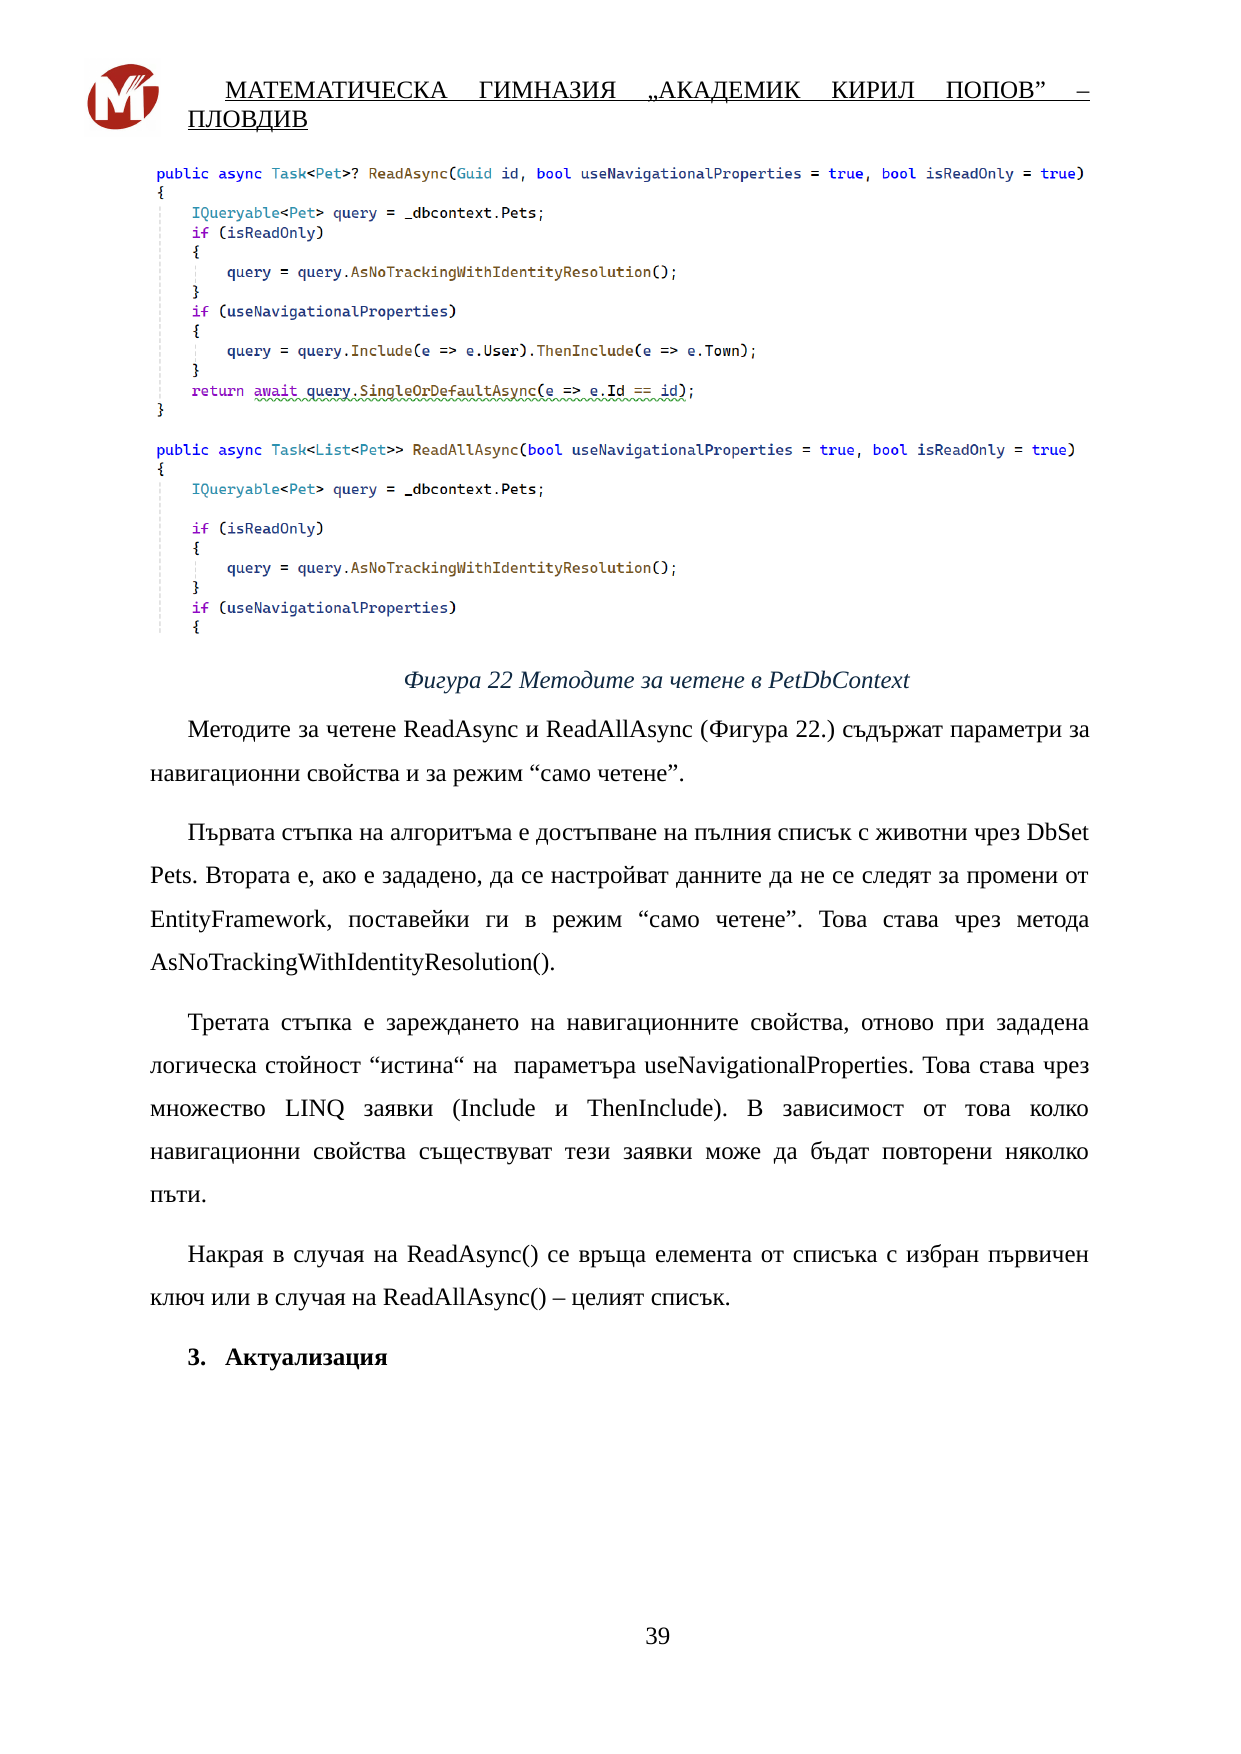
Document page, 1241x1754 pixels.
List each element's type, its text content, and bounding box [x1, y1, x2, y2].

text Накрая в случая на ReadAsync() се връща елемента от списъка с избран първичен ключ или в случая на ReadAllAsync() – целият списък. [150, 1239, 1090, 1311]
text Първата стъпка на алгоритъма е достъпване на пълния списък с животни чрез DbSet Pets. Втората е, ако е зададено, да се настройват данните да не се следят за промени от EntityFramework, поставейки ги в режим “само четене”. Това става чрез метода AsNoTrackingWithIdentityResolution(). [150, 817, 1090, 976]
list Актуализация [187, 1342, 1090, 1371]
picture [150, 161, 1091, 634]
text Методите за четене ReadAsync и ReadAllAsync (Фигура 22.) съдържат параметри за навигационни свойства и за режим “само четене”. [150, 714, 1090, 786]
text Третата стъпка е зареждането на навигационните свойства, отново при зададена логическа стойност “истина“ на параметъра useNavigationalProperties. Това става чрез множество LINQ заявки (Include и ThenInclude). В зависимост от това колко навигационни свойства съществуват тези заявки може да бъдат повторени няколко пъти. [150, 1007, 1090, 1208]
text Фигура 22 Методите за четене в PetDbContext [187, 665, 1090, 694]
picture [83, 58, 162, 137]
